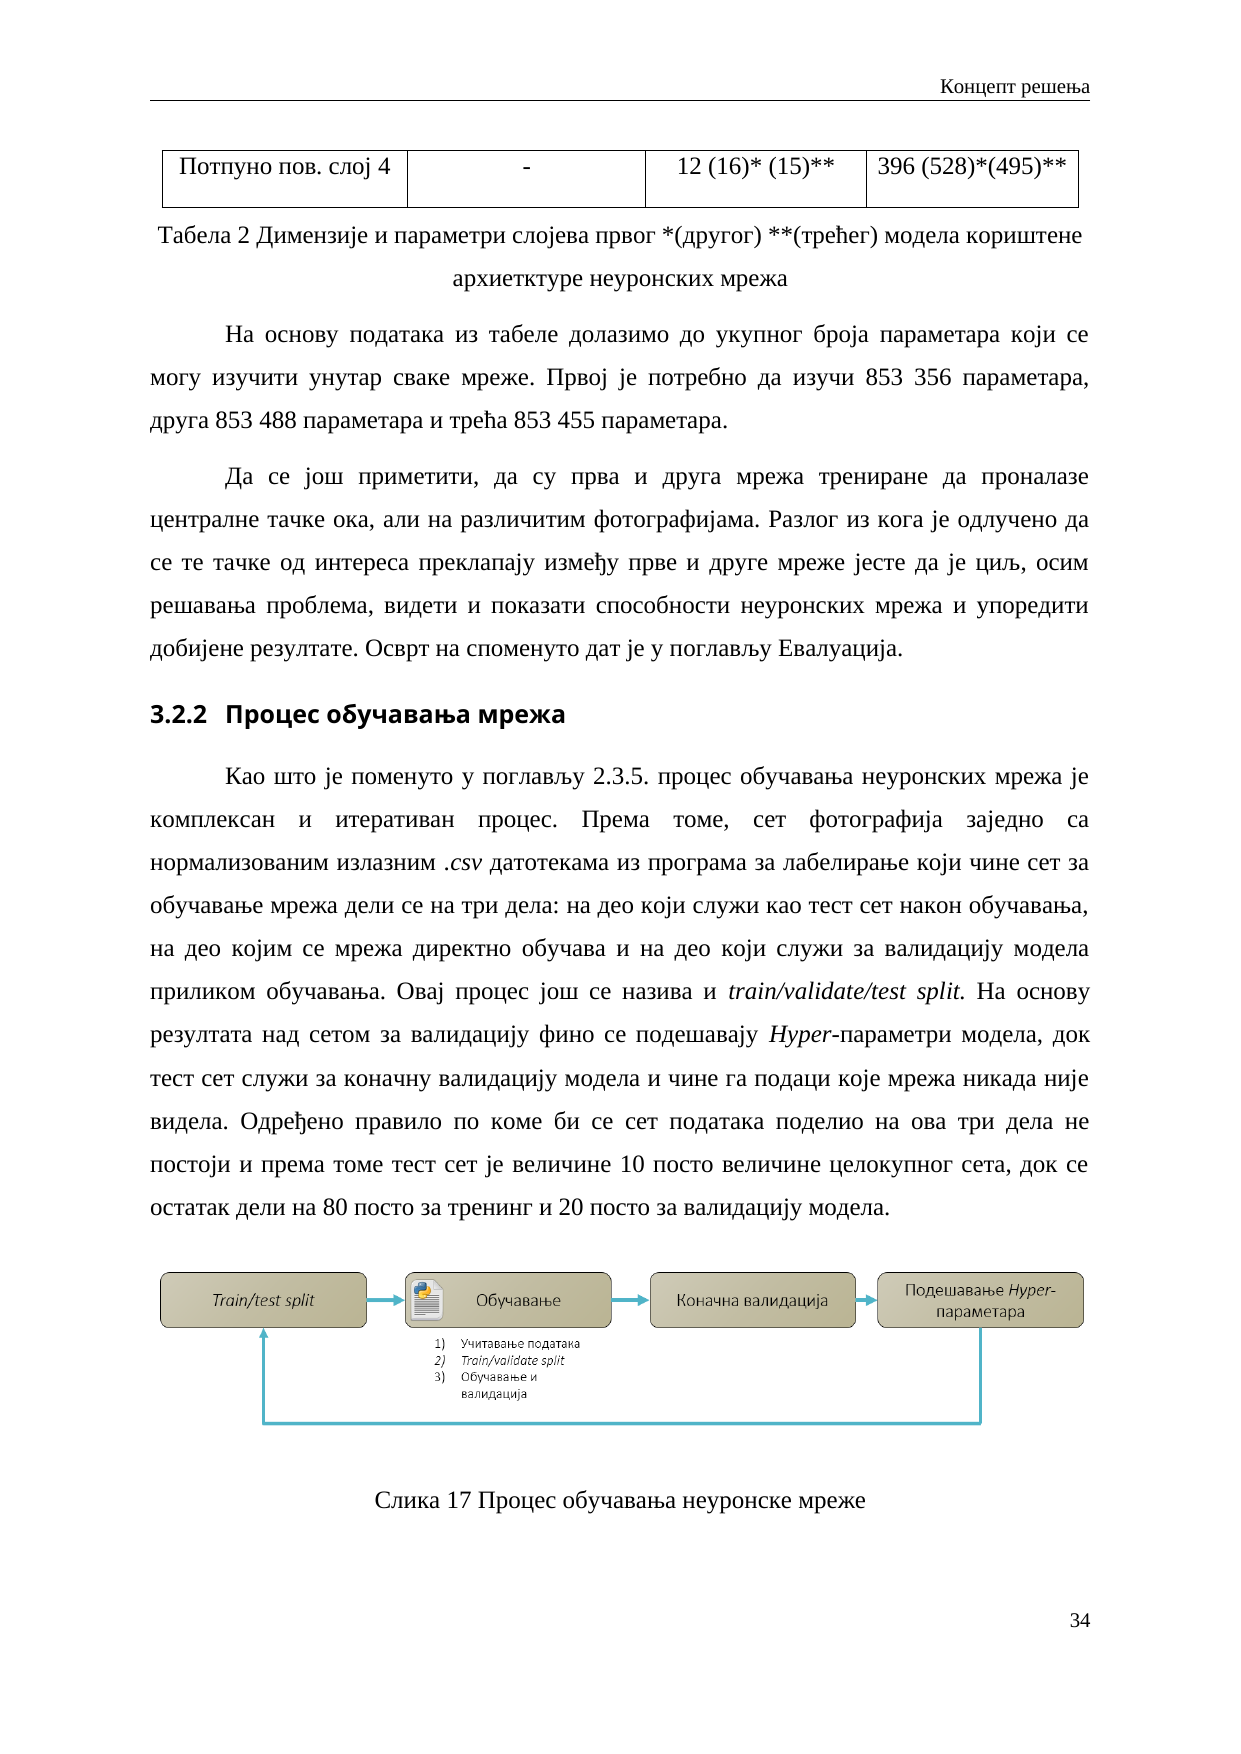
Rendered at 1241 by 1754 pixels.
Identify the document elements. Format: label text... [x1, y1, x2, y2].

table_cell 12 (16)* (15)** [646, 151, 866, 207]
table_cell Потпуно пов. слој 4 [163, 151, 407, 207]
text Табела 2 Димензије и параметри слојева првог *(другог) **(трећег) модела кориштене архиетктуре неуронских мрежа [150, 220, 1090, 292]
picture [150, 1247, 1091, 1459]
text На основу података из табеле долазимо до укупног броја параметара који се могу изучити унутар сваке мреже. Првој је потребно да изучи 853 356 параметара, друга 853 488 параметара и трећа 853 455 параметара. [150, 319, 1090, 434]
text Као што је поменуто у поглављу 2.3.5. процес обучавања неуронских мрежа је комплексан и итеративан процес. Према томе, сет фотографија заједно са нормализованим излазним .csv датотекама из програма за лабелирање који чине сет за обучавање мрежа дели се на три дела: на део који служи као тест сет након обучавања, на део којим се мрежа директно обучава и на део који служи за валидацију модела приликом обучавања. Овај процес још се назива и train/validate/test split. На основу резултата над сетом за валидацију фино се подешавају Hyper-параметри модела, док тест сет служи за коначну валидацију модела и чине га подаци које мрежа никада није видела. Одређено правило по коме би се сет података поделио на ова три дела не постоји и према томе тест сет је величине 10 посто величине целокупног сета, док се остатак дели на 80 посто за тренинг и 20 посто за валидацију модела. [150, 761, 1090, 1221]
table_cell 396 (528)*(495)** [867, 151, 1078, 207]
subtitle Процес обучавања мрежа [150, 697, 1090, 731]
text Да се још приметити, да су прва и друга мрежа трениране да проналазе централне тачке ока, али на различитим фотографијама. Разлог из кога је одлучено да се те тачке од интереса преклапају између прве и друге мреже јесте да је циљ, осим решавања проблема, видети и показати способности неуронских мрежа и упоредити добијене резултате. Осврт на споменуто дат је у поглављу Евалуација. [150, 461, 1090, 662]
text Слика 17 Процес обучавања неуронске мреже [150, 1485, 1090, 1514]
table_cell - [408, 151, 645, 207]
